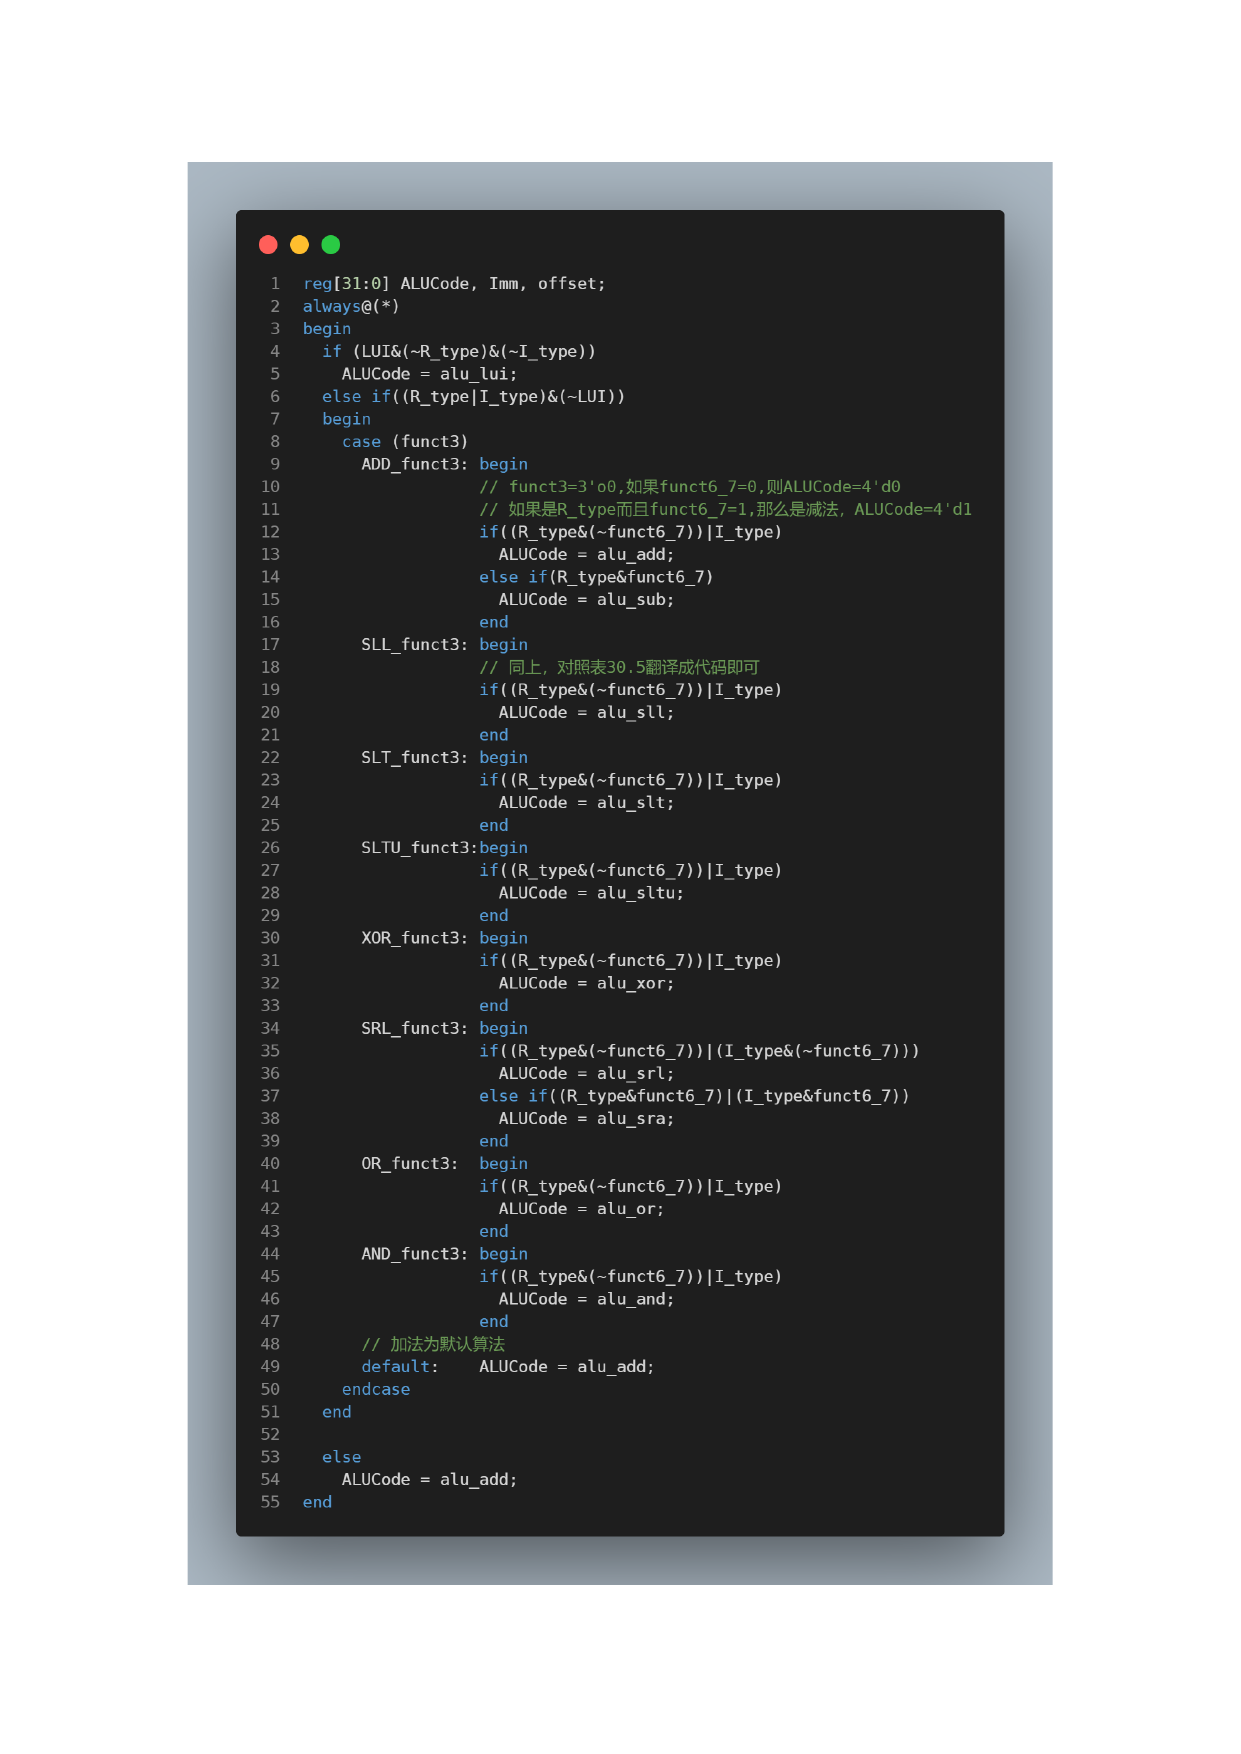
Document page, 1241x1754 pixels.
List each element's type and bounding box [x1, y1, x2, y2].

picture [187, 162, 1053, 1585]
